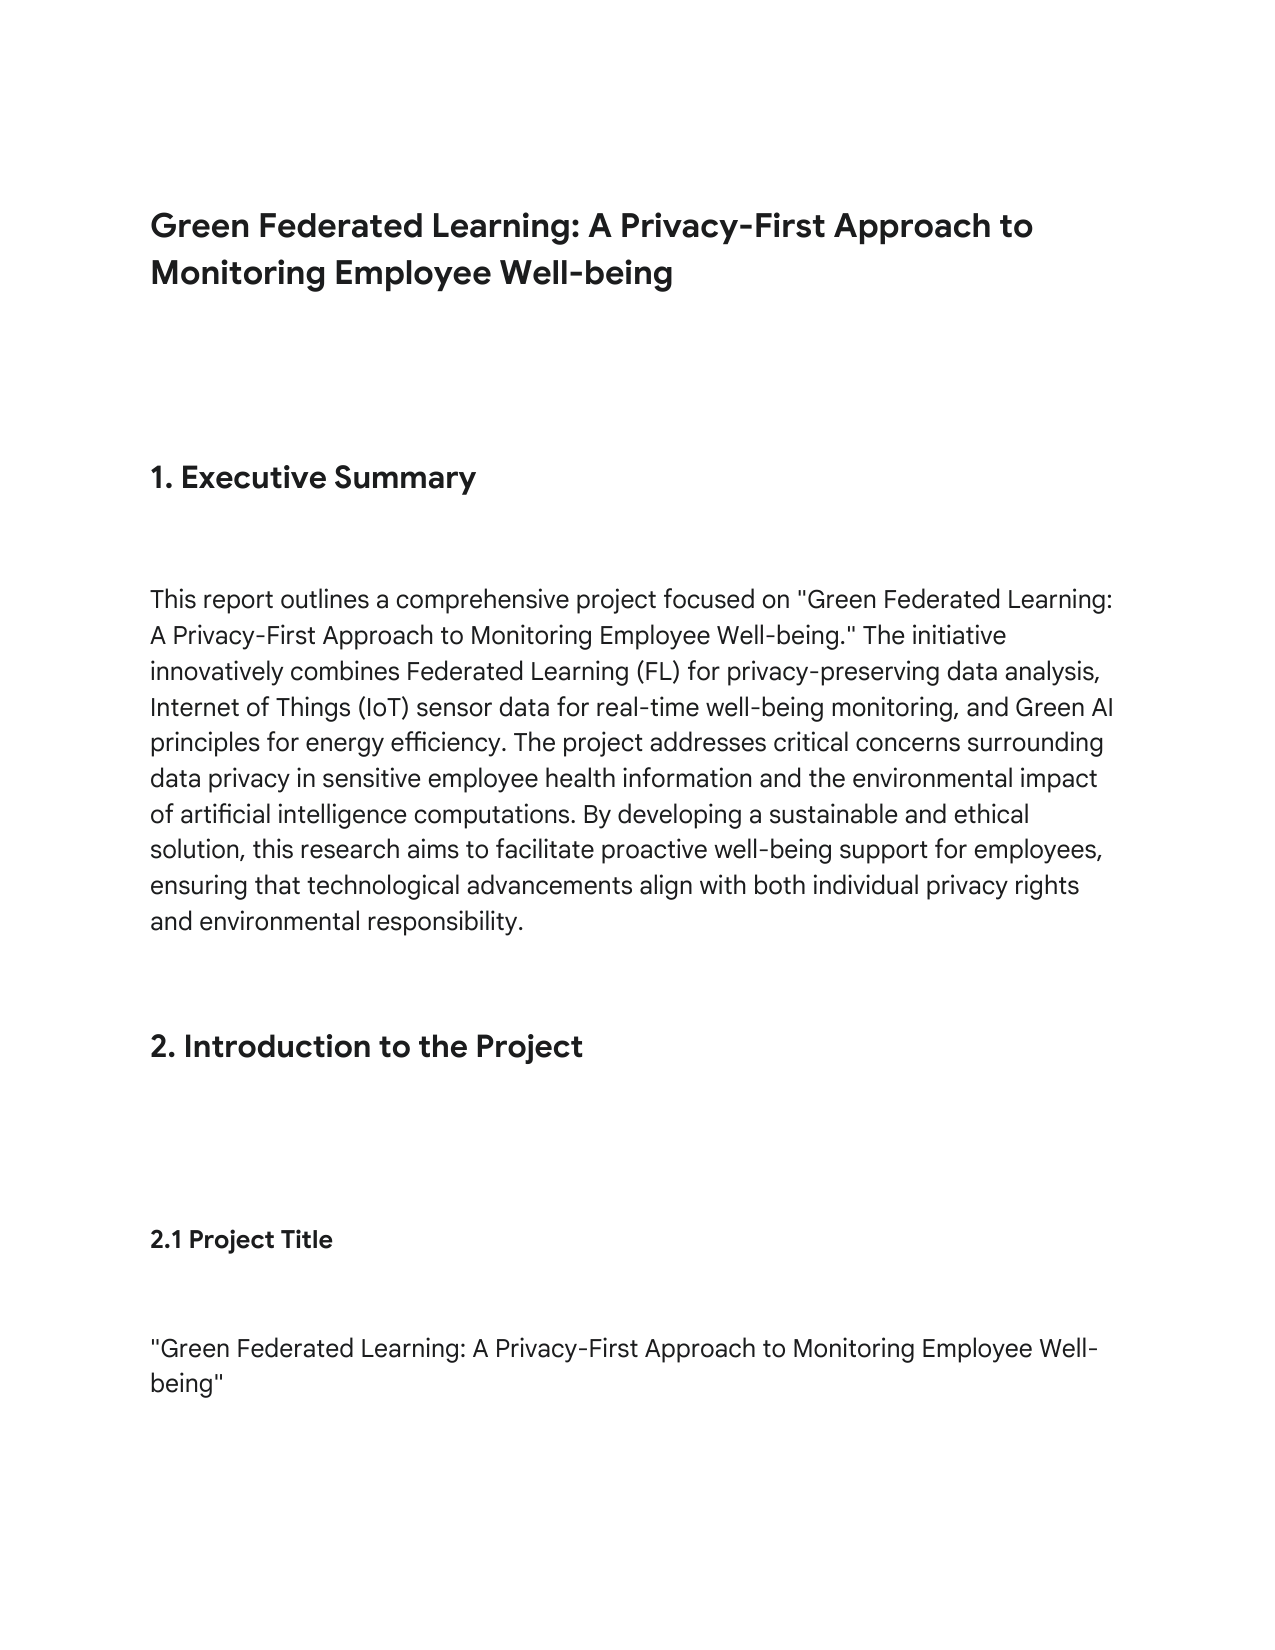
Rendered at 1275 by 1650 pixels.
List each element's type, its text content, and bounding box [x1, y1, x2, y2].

text "Green Federated Learning: A Privacy-First Approach to Monitoring Employee Well-being" [150, 1333, 1125, 1400]
subtitle 2. Introduction to the Project [150, 1028, 1125, 1067]
text This report outlines a comprehensive project focused on "Green Federated Learning: A Privacy-First Approach to Monitoring Employee Well-being." The initiative innovatively combines Federated Learning (FL) for privacy-preserving data analysis, Internet of Things (IoT) sensor data for real-time well-being monitoring, and Green AI principles for energy efficiency. The project addresses critical concerns surrounding data privacy in sensitive employee health information and the environmental impact of artificial intelligence computations. By developing a sustainable and ethical solution, this research aims to facilitate proactive well-being support for employees, ensuring that technological advancements align with both individual privacy rights and environmental responsibility. [150, 584, 1125, 937]
subtitle 1. Executive Summary [150, 458, 1125, 497]
subtitle 2.1 Project Title [150, 1224, 1125, 1255]
subtitle Green Federated Learning: A Privacy-First Approach to Monitoring Employee Well-being [150, 205, 1125, 294]
